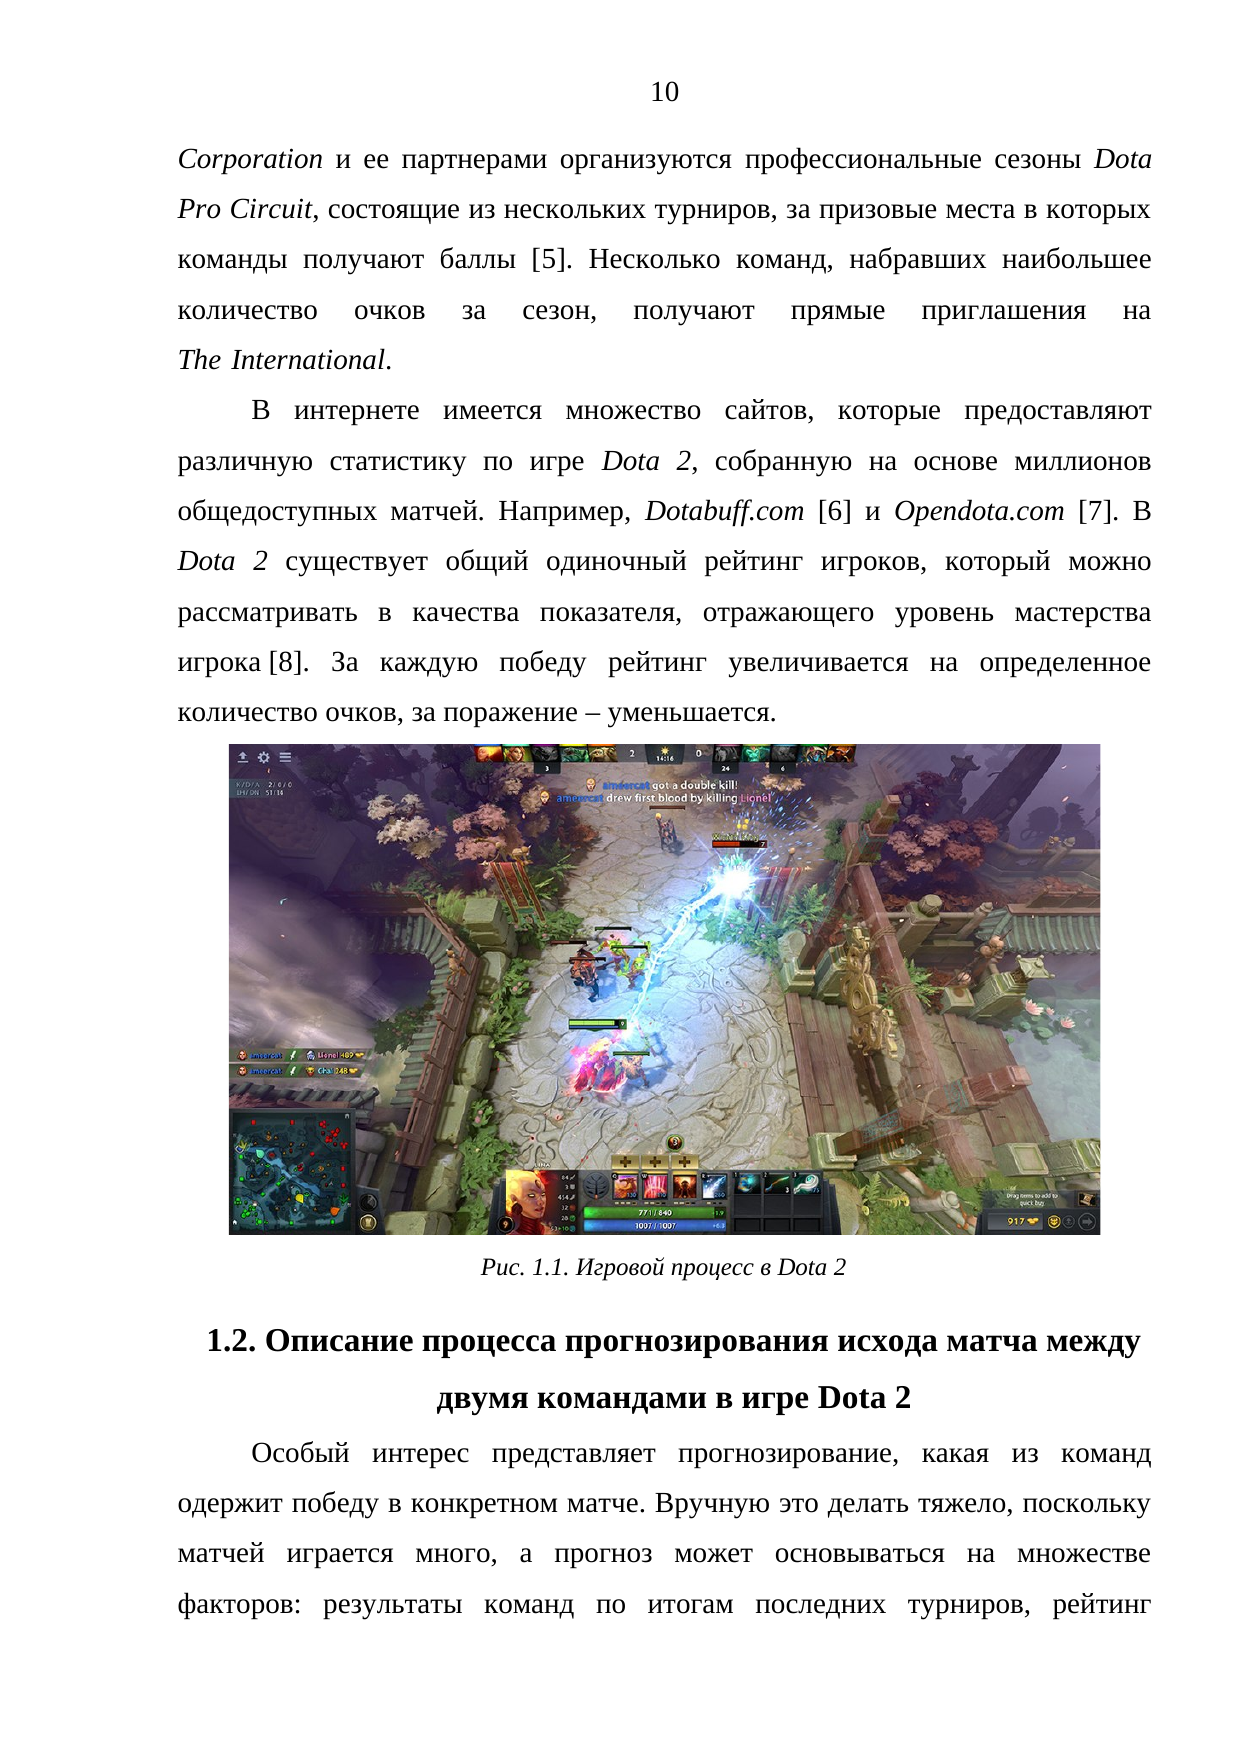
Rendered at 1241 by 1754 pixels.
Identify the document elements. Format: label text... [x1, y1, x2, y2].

subtitle 1.2. Описание процесса прогнозирования исхода матча между двумя командами в игре Dota 2 [196, 1320, 1152, 1416]
text Рис. 1.1. Игровой процесс в Dota 2 [177, 1252, 1152, 1280]
picture [228, 744, 1101, 1235]
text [177, 1435, 1152, 1619]
text В интернете имеется множество сайтов, которые предоставляют различную статистику по игре Dota 2, собранную на основе миллионов общедоступных матчей. Например, Dotabuff.com [6] и Opendota.com [7]. В Dota 2 существует общий одиночный рейтинг игроков, который можно рассматривать в качества показателя, отражающего уровень мастерства игрока [8]. За каждую победу рейтинг увеличивается на определенное количество очков, за поражение – уменьшается. [177, 392, 1152, 728]
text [177, 141, 1152, 376]
